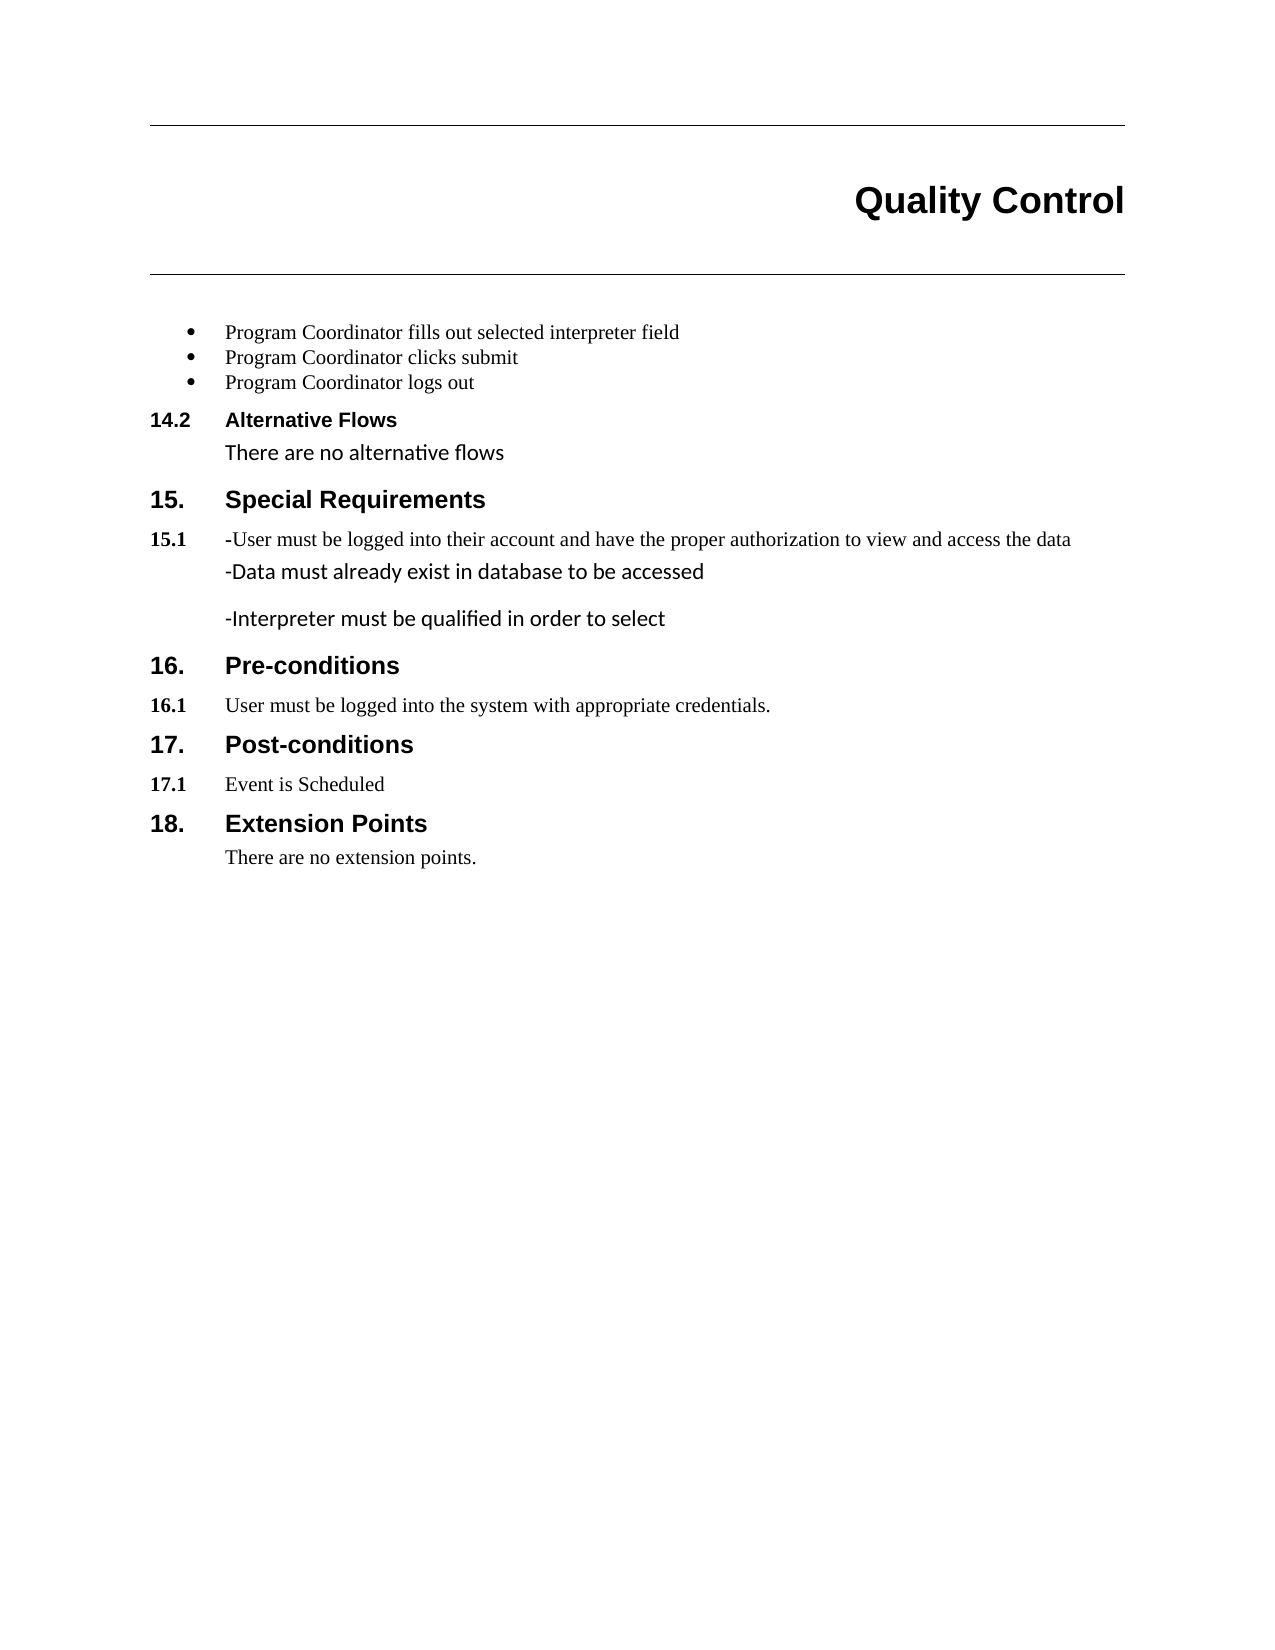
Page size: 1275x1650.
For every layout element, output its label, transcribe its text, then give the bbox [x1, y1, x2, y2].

subtitle Special Requirements [150, 485, 1125, 514]
text -Interpreter must be qualified in order to select [225, 604, 1125, 632]
subtitle Event is Scheduled [150, 771, 1125, 796]
subtitle Extension Points [150, 809, 1125, 837]
subtitle Post-conditions [150, 730, 1125, 759]
list Program Coordinator fills out selected interpreter field [187, 319, 1125, 344]
text There are no extension points. [225, 844, 1125, 869]
text -Data must already exist in database to be accessed [225, 557, 1125, 585]
list Program Coordinator logs out [187, 369, 1125, 394]
subtitle -User must be logged into their account and have the proper authorization to view and access the data [150, 526, 1125, 551]
text There are no alternative flows [225, 438, 1125, 466]
subtitle Pre-conditions [150, 651, 1125, 680]
list Program Coordinator clicks submit [187, 344, 1125, 369]
subtitle User must be logged into the system with appropriate credentials. [150, 692, 1125, 717]
subtitle Alternative Flows [150, 407, 1125, 432]
